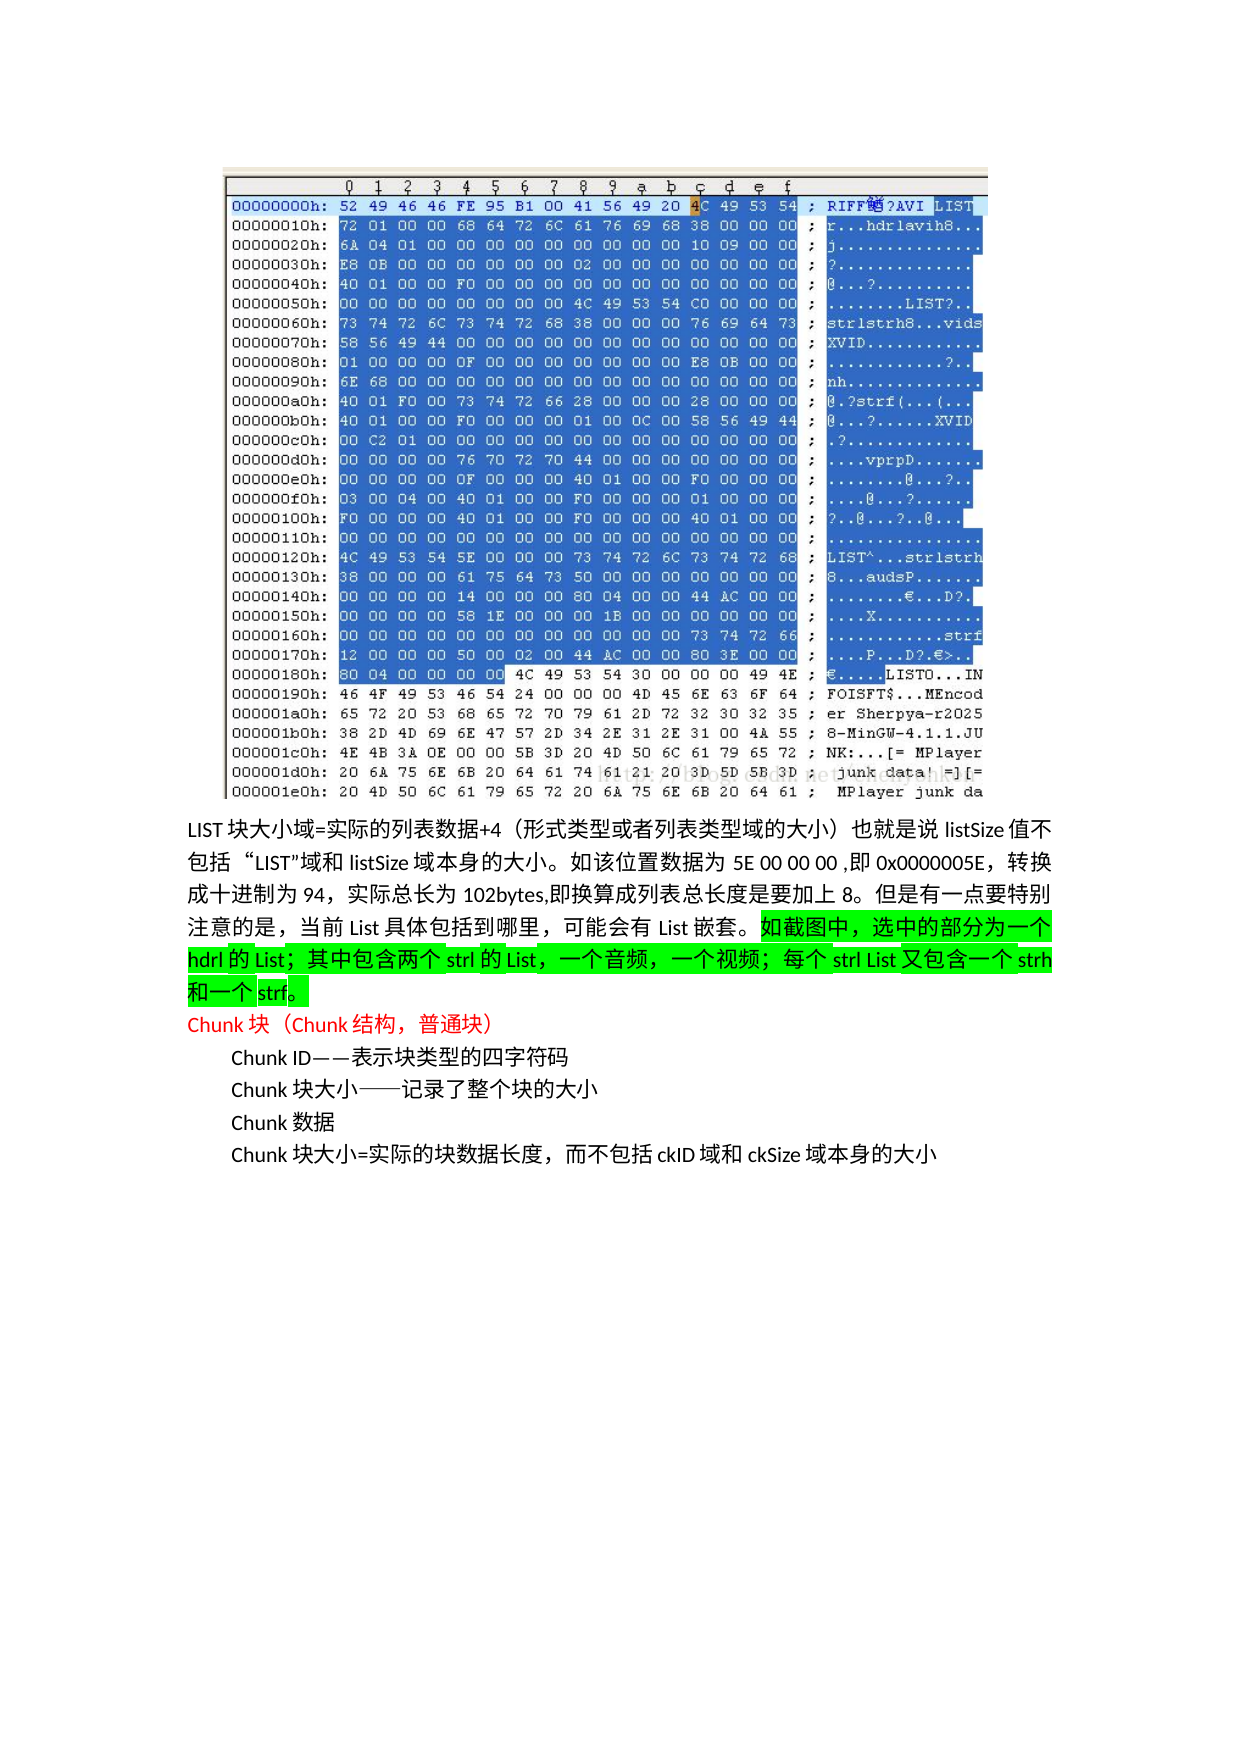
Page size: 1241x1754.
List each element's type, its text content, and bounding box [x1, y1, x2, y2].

list Chunk块大小=实际的块数据长度，而不包括ckID域和ckSize域本身的大小 [187, 1137, 1053, 1169]
list Chunk数据 [187, 1104, 1053, 1137]
list Chunk ID——表示块类型的四字符码 [187, 1039, 1053, 1072]
list Chunk块（Chunk结构，普通块） [187, 1007, 1053, 1039]
list LIST块大小域=实际的列表数据+4（形式类型或者列表类型域的大小）也就是说listSize值不包括“LIST”域和listSize域本身的大小。如该位置数据为5E 00 00 00 ,即0x0000005E，转换成十进制为94，实际总长为102bytes,即换算成列表总长度是要加上8。但是有一点要特别注意的是，当前List具体包括到哪里，可能会有List嵌套。如截图中，选中的部分为一个hdrl的List；其中包含两个strl的List，一个音频，一个视频；每个strl List又包含一个strh和一个strf。 [187, 812, 1053, 1007]
list Chunk 块大小——记录了整个块的大小 [187, 1072, 1053, 1104]
picture [222, 167, 988, 799]
